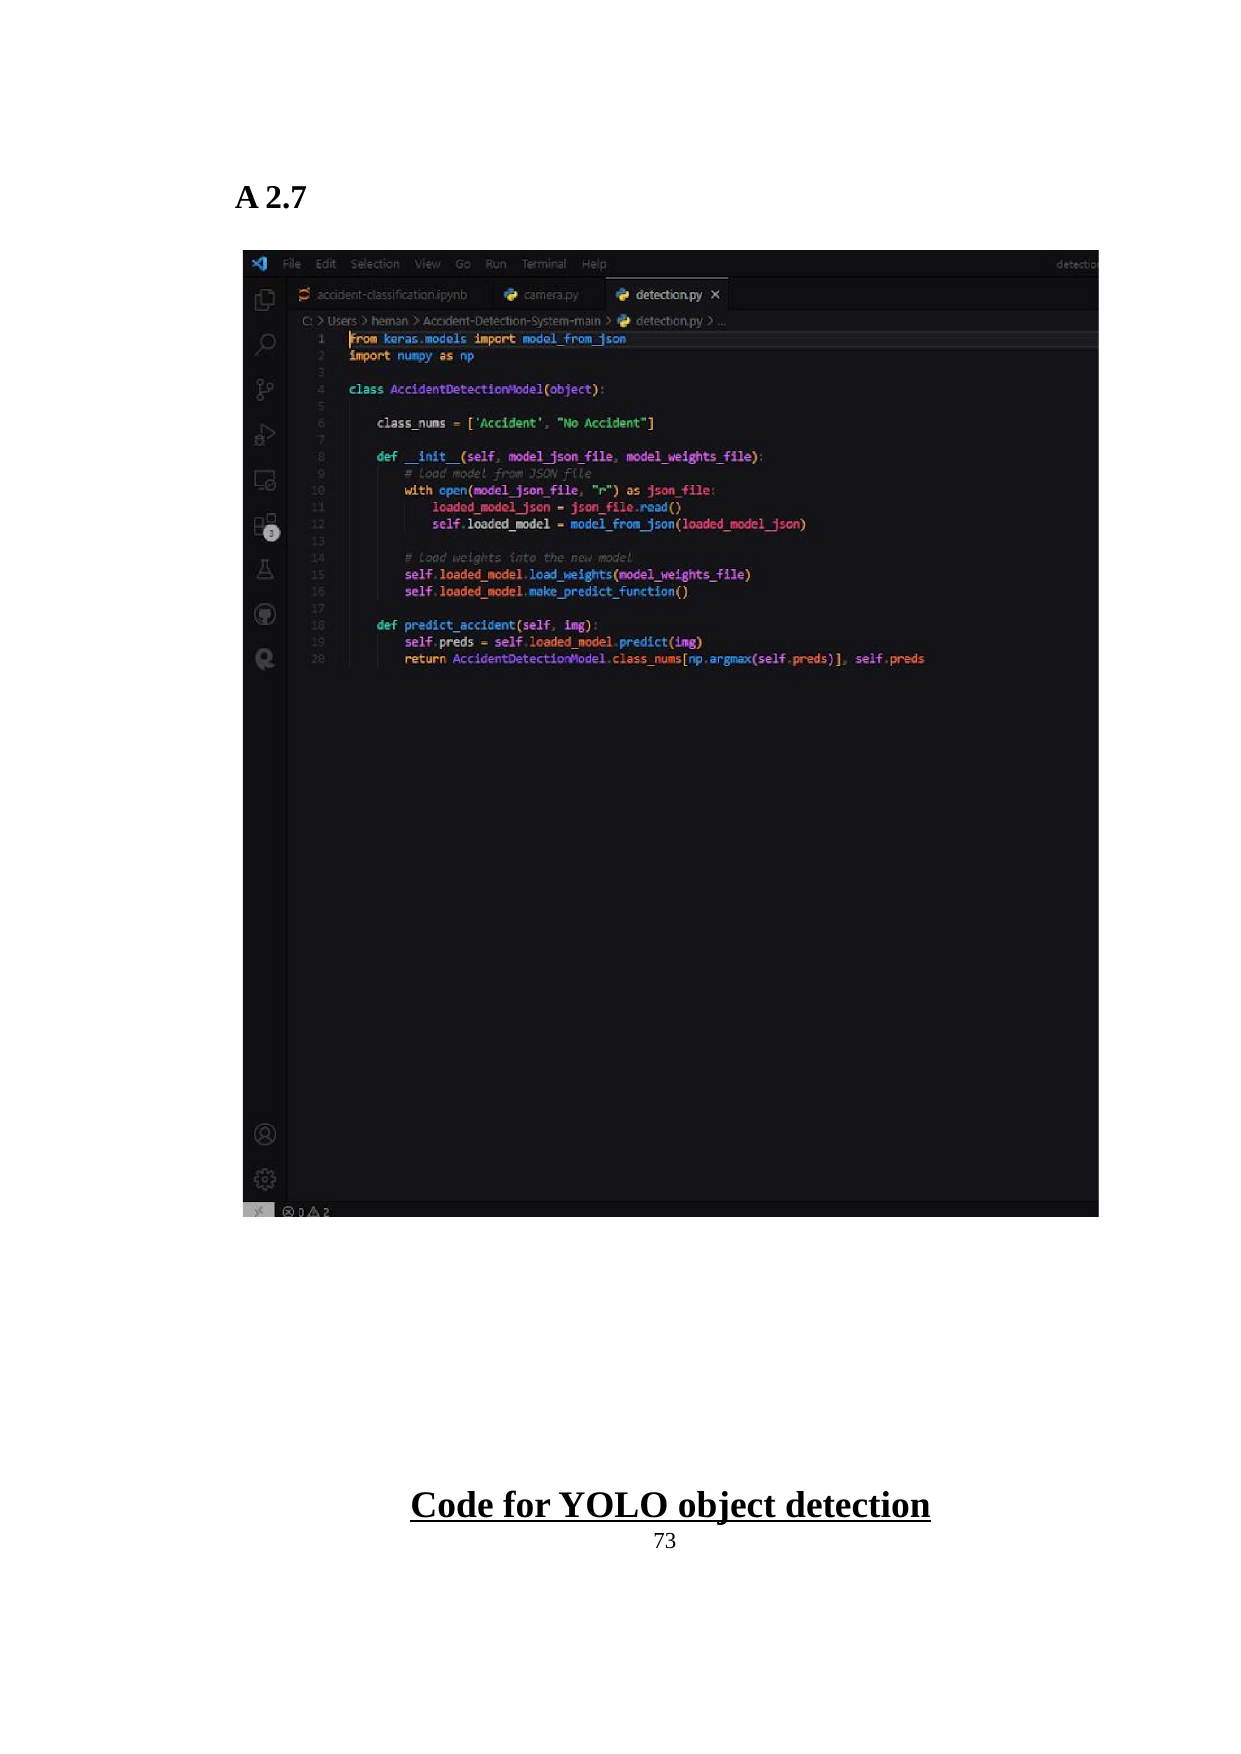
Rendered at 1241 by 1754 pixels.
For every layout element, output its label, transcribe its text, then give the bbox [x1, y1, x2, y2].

picture [242, 250, 1099, 1217]
text Code for YOLO object detection [236, 1482, 931, 1526]
subtitle A 2.7 [234, 177, 1101, 216]
